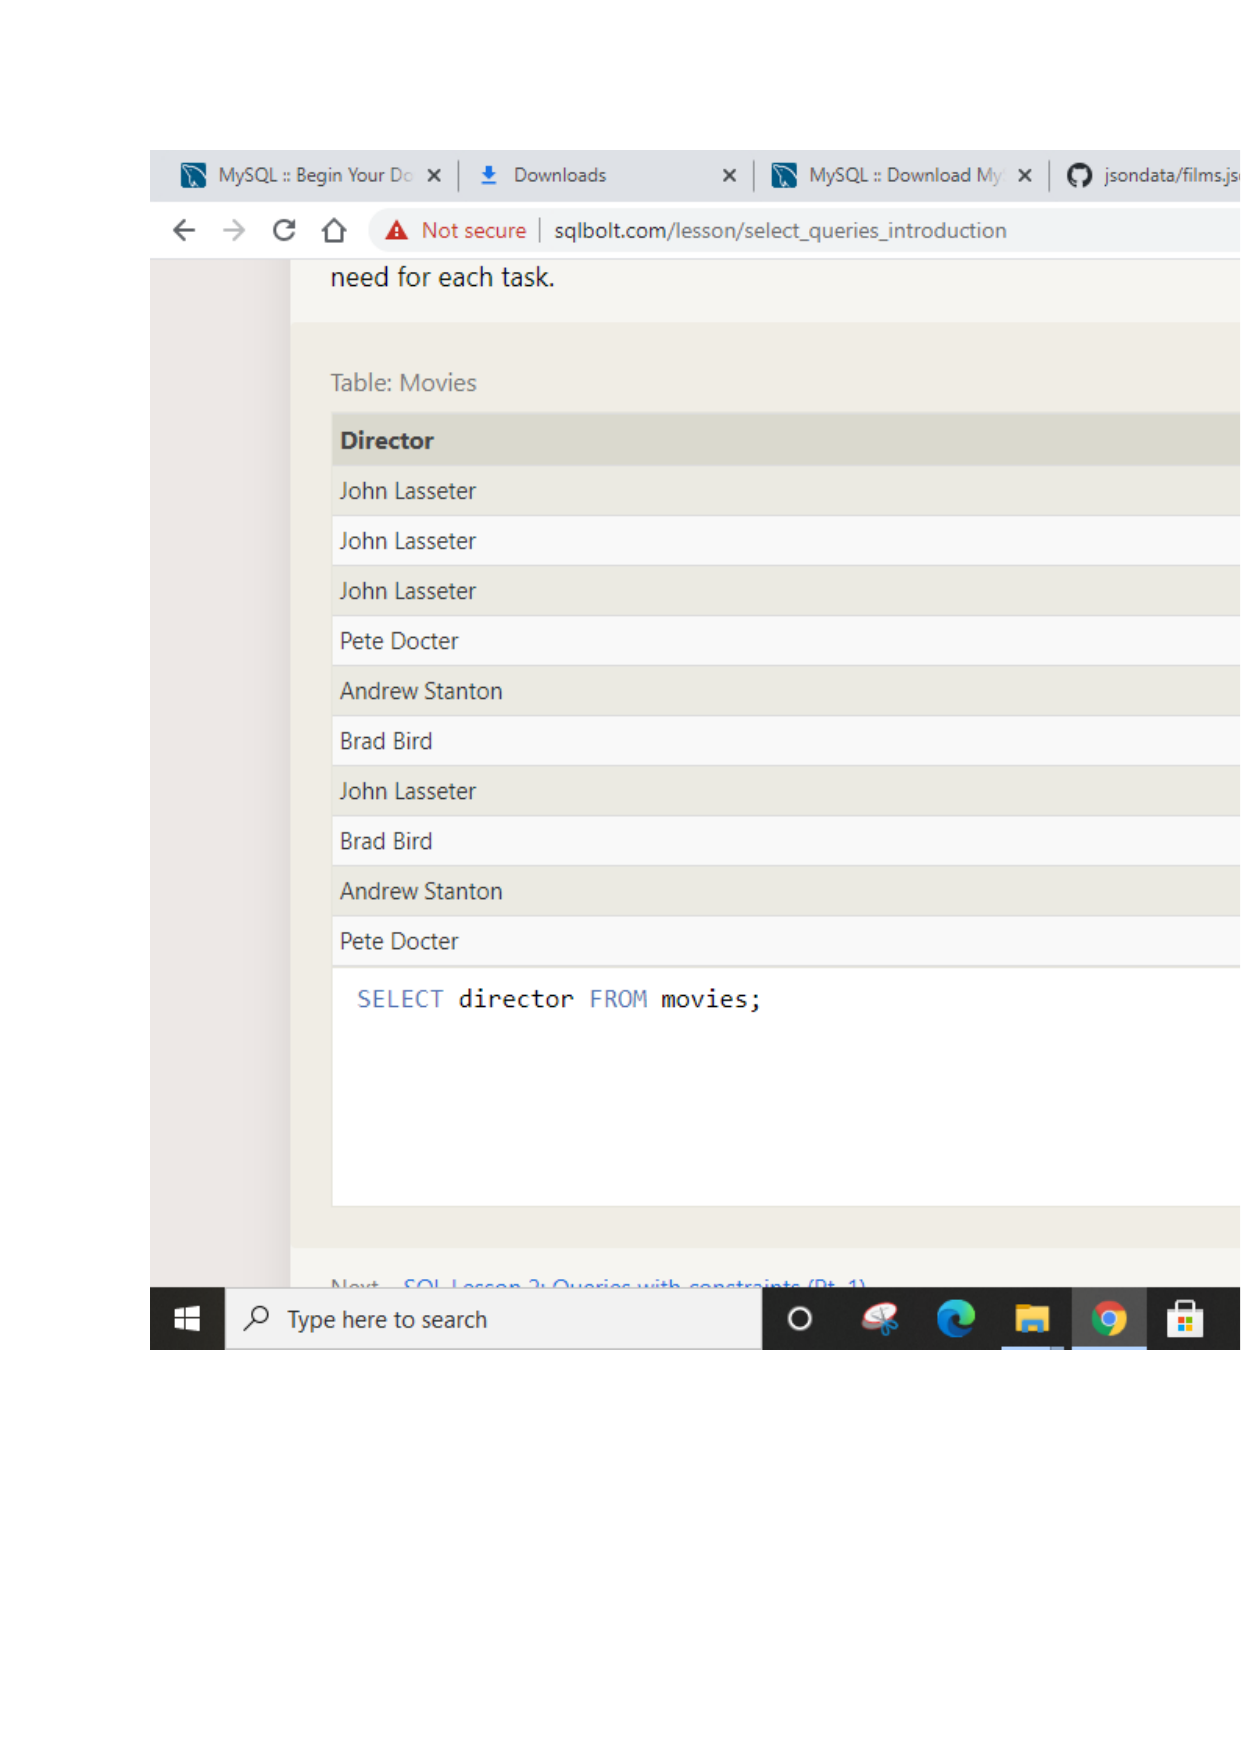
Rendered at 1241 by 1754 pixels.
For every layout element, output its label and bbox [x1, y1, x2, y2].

picture [150, 150, 1241, 1350]
